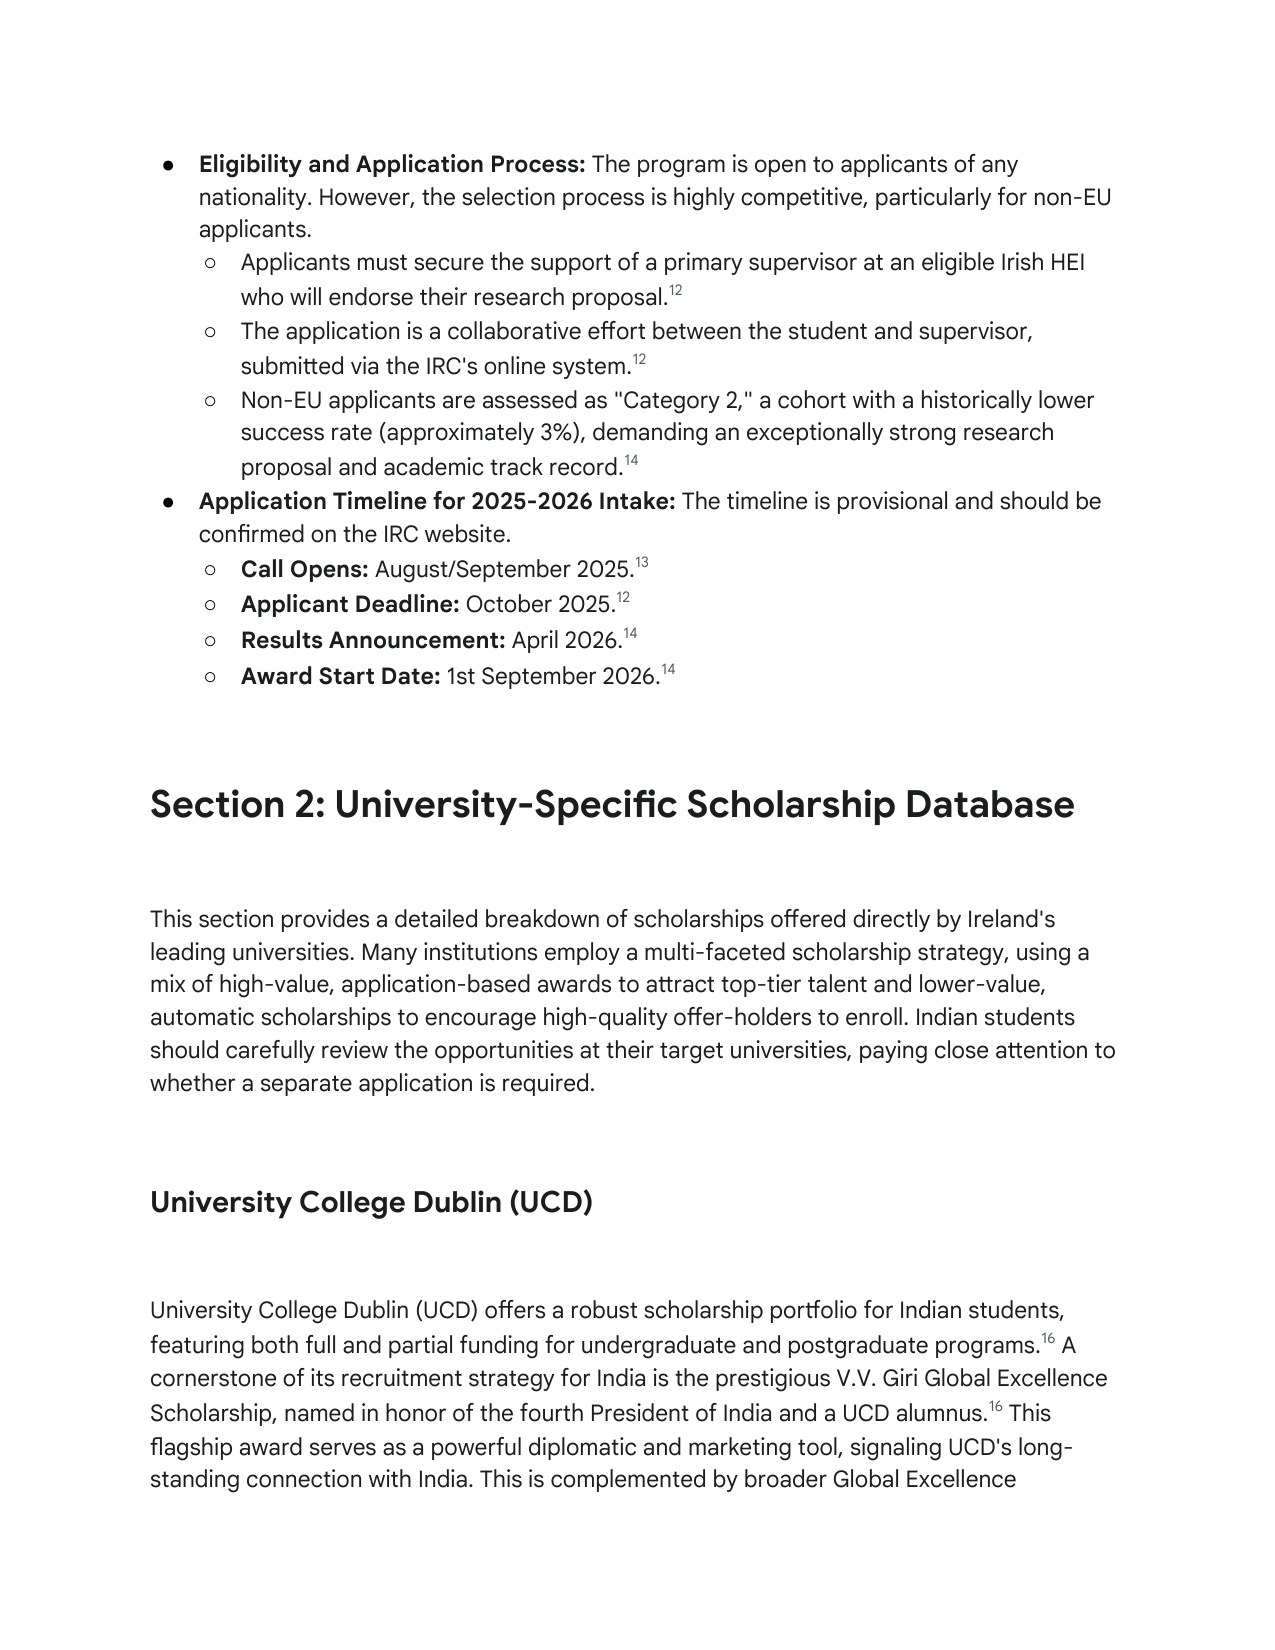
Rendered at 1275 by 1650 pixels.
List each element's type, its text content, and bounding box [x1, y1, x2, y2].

list Results Announcement: April 2026.14 [203, 624, 1125, 656]
subtitle University College Dublin (UCD) [150, 1184, 1125, 1221]
list Application Timeline for 2025-2026 Intake: The timeline is provisional and should be confirmed on the IRC website. [161, 487, 1125, 549]
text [150, 1296, 1125, 1494]
list Applicant Deadline: October 2025.12 [203, 588, 1125, 620]
list Applicants must secure the support of a primary supervisor at an eligible Irish HEI who will endorse their research proposal.12 [203, 248, 1125, 313]
list Non-EU applicants are assessed as "Category 2," a cohort with a historically lower success rate (approximately 3%), demanding an exceptionally strong research proposal and academic track record.14 [203, 386, 1125, 483]
list Award Start Date: 1st September 2026.14 [203, 660, 1125, 691]
subtitle Section 2: University-Specific Scholarship Database [150, 781, 1125, 828]
list Call Opens: August/September 2025.13 [203, 553, 1125, 584]
list The application is a collaborative effort between the student and supervisor, submitted via the IRC's online system.12 [203, 317, 1125, 381]
text This section provides a detailed breakdown of scholarships offered directly by Ireland's leading universities. Many institutions employ a multi-faceted scholarship strategy, using a mix of high-value, application-based awards to attract top-tier talent and lower-value, automatic scholarships to encourage high-quality offer-holders to enroll. Indian students should carefully review the opportunities at their target universities, paying close attention to whether a separate application is required. [150, 905, 1125, 1097]
list Eligibility and Application Process: The program is open to applicants of any nationality. However, the selection process is highly competitive, particularly for non-EU applicants. [161, 150, 1125, 244]
